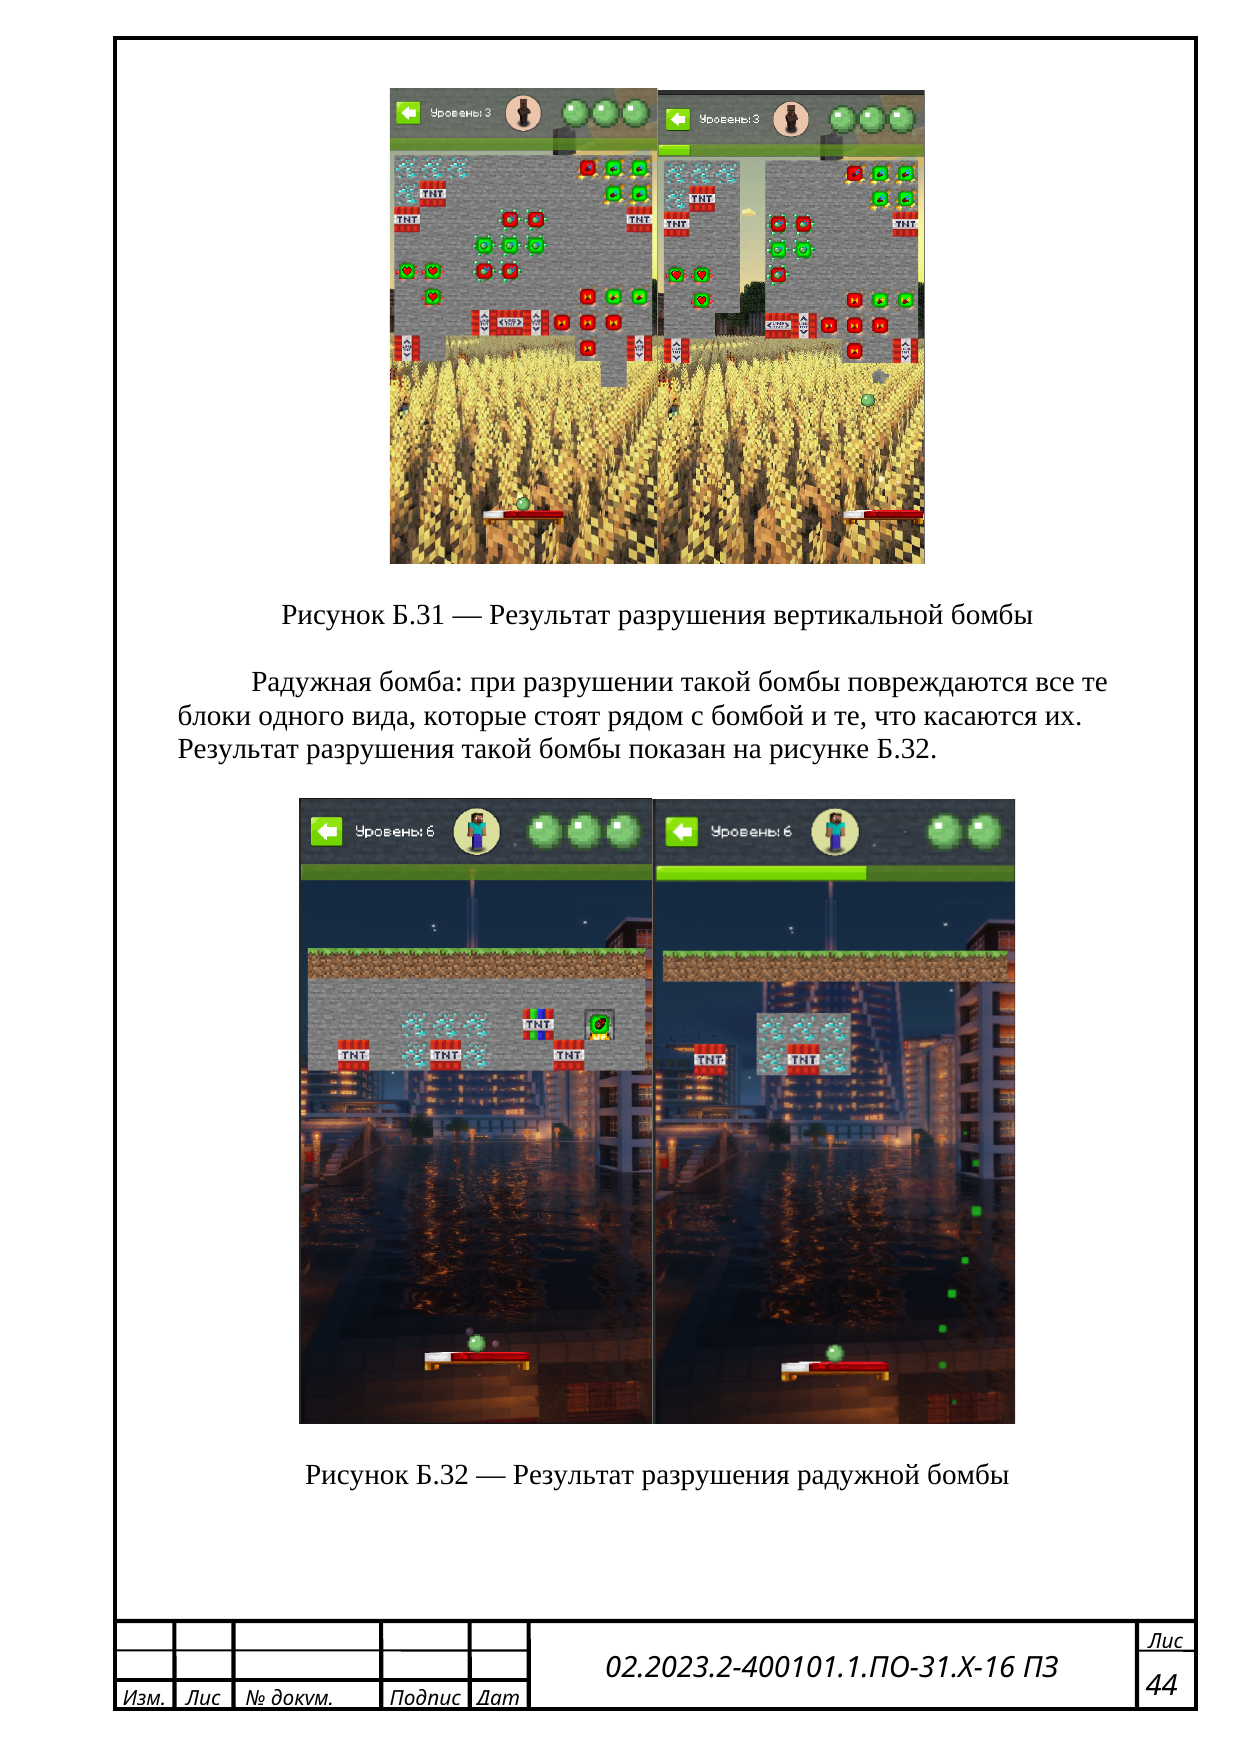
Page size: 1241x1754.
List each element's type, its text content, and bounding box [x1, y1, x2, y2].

text Рисунок Б.31 — Результат разрушения вертикальной бомбы [177, 597, 1137, 631]
picture [299, 798, 1016, 1424]
picture [389, 88, 925, 564]
text Радужная бомба: при разрушении такой бомбы повреждаются все те блоки одного вида, которые стоят рядом с бомбой и те, что касаются их. Результат разрушения такой бомбы показан на рисунке Б.32. [177, 664, 1137, 765]
text Рисунок Б.32 — Результат разрушения радужной бомбы [177, 1457, 1137, 1491]
